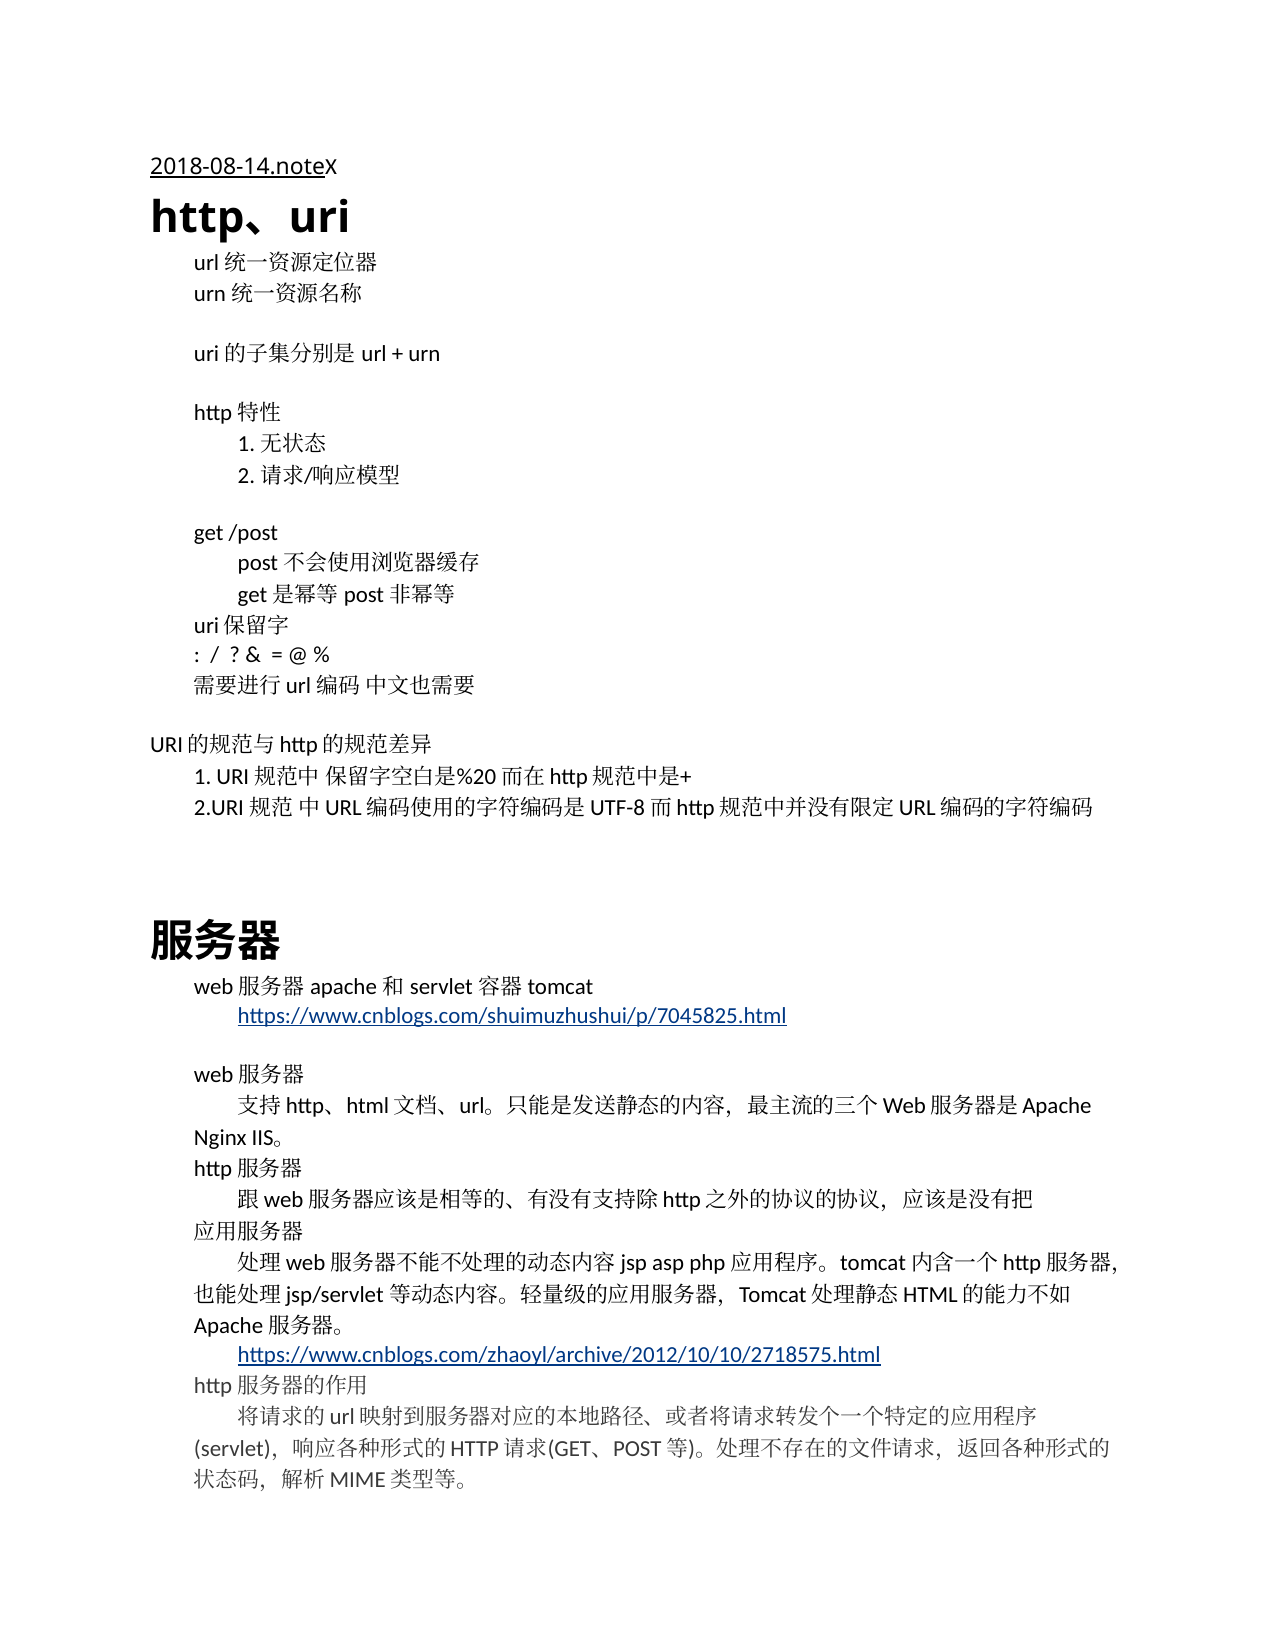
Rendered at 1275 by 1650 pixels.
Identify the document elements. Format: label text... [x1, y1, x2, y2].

text 2. 请求/响应模型 [194, 458, 1125, 489]
text 将请求的url映射到服务器对应的本地路径、或者将请求转发个一个特定的应用程序(servlet)，响应各种形式的HTTP请求(GET、POST等)。处理不存在的文件请求，返回各种形式的状态码，解析MIME类型等。 [194, 1399, 1125, 1494]
text https://www.cnblogs.com/shuimuzhushui/p/7045825.html [194, 1001, 1125, 1029]
text 跟web服务器应该是相等的、有没有支持除http之外的协议的协议，应该是没有把 [194, 1183, 1125, 1214]
text 支持http、html文档、url。只能是发送静态的内容，最主流的三个Web服务器是Apache Nginx IIS。 [194, 1088, 1125, 1151]
text : / ? & = @ % [150, 640, 1125, 668]
text 需要进行url 编码 中文也需要 [150, 668, 1125, 699]
text urn 统一资源名称 [194, 276, 1125, 308]
text http 服务器的作用 [194, 1368, 1125, 1399]
text URI的规范与http的规范差异 [150, 727, 1125, 759]
text 处理web 服务器不能不处理的动态内容 jsp asp php 应用程序。tomcat 内含一个http服务器，也能处理jsp/servlet 等动态内容。轻量级的应用服务器，Tomcat处理静态HTML的能力不如Apache服务器。 [194, 1246, 1125, 1340]
text http 特性 [194, 395, 1125, 427]
text 2.URI 规范 中URL 编码使用的字符编码是UTF-8 而http规范中并没有限定URL编码的字符编码 [150, 790, 1125, 822]
text get /post [194, 518, 1125, 546]
text web 服务器 apache 和 servlet 容器 tomcat [194, 969, 1125, 1001]
text 1. URI规范中 保留字空白是%20 而在http规范中是+ [150, 759, 1125, 790]
text https://www.cnblogs.com/zhaoyl/archive/2012/10/10/2718575.html [194, 1340, 1125, 1368]
text web 服务器 [194, 1057, 1125, 1088]
text uri保留字 [194, 608, 1125, 640]
text post 不会使用浏览器缓存 [194, 546, 1125, 577]
text 1. 无状态 [194, 427, 1125, 458]
text http服务器 [194, 1151, 1125, 1183]
text get 是幂等 post 非幂等 [194, 577, 1125, 608]
text 应用服务器 [194, 1214, 1125, 1246]
text uri 的子集分别是 url + urn [194, 336, 1125, 367]
text url 统一资源定位器 [194, 245, 1125, 276]
